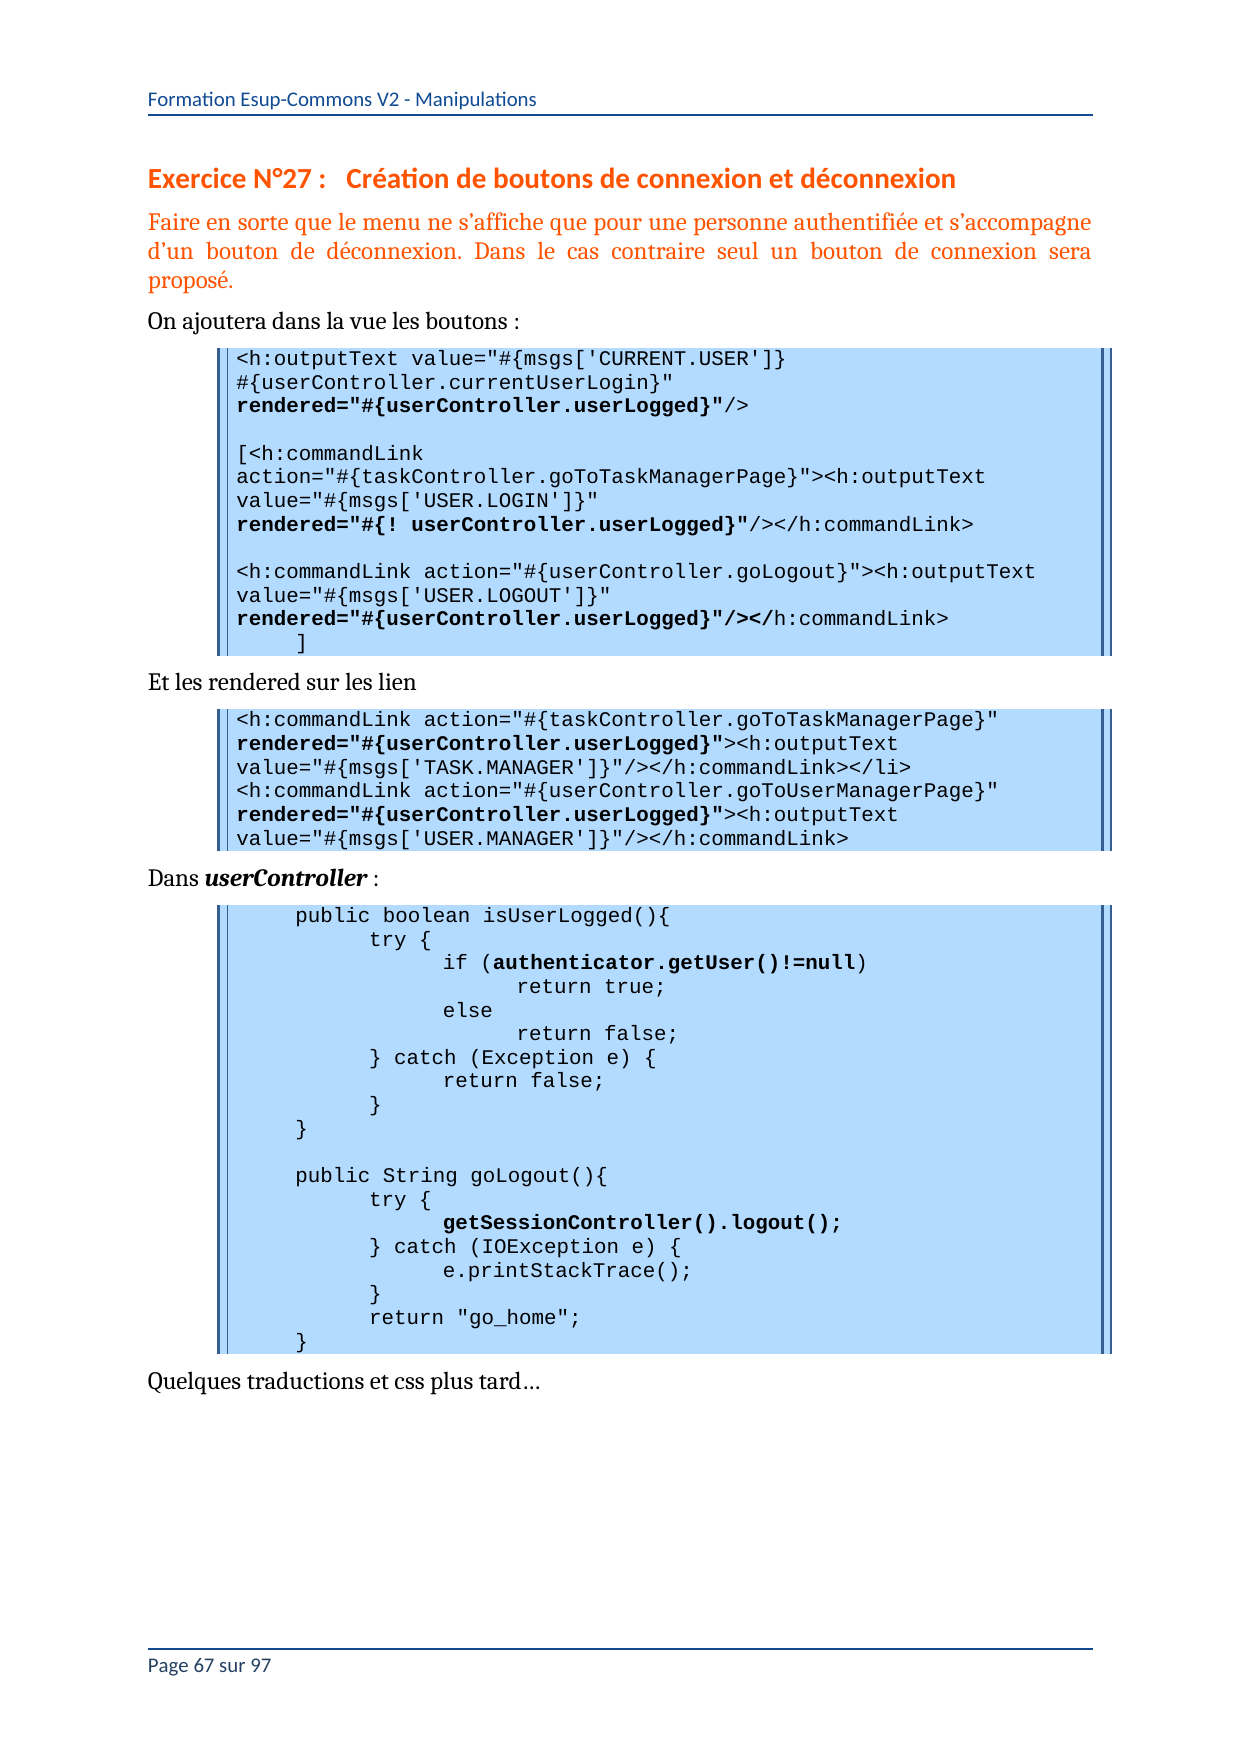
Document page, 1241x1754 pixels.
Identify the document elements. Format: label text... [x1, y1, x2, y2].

text return false; [228, 1071, 1101, 1094]
text ] [228, 632, 1101, 656]
text Quelques traductions et css plus tard… [148, 1367, 1093, 1396]
text Et les rendered sur les lien [148, 668, 1093, 697]
text try { [228, 1189, 1101, 1212]
text getSessionController().logout(); [228, 1212, 1101, 1236]
text } [228, 1331, 1101, 1354]
text <h:commandLink action="#{userController.goToUserManagerPage}" rendered="#{userController.userLogged}"><h:outputText value="#{msgs['USER.MANAGER']}"/></h:commandLink> [228, 780, 1101, 851]
text else [228, 999, 1101, 1023]
text public boolean isUserLogged(){ [228, 905, 1101, 929]
text } [228, 1094, 1101, 1118]
text } [228, 1283, 1101, 1307]
text <h:outputText value="#{msgs['CURRENT.USER']} #{userController.currentUserLogin}" rendered="#{userController.userLogged}"/> [228, 348, 1101, 419]
text On ajoutera dans la vue les boutons : [148, 307, 1093, 336]
text return "go_home"; [228, 1307, 1101, 1331]
text } catch (IOException e) { [228, 1236, 1101, 1260]
text Faire en sorte que le menu ne s’affiche que pour une personne authentifiée et s’accompagne d’un bouton de déconnexion. Dans le cas contraire seul un bouton de connexion sera proposé. [148, 208, 1093, 294]
text return false; [228, 1023, 1101, 1047]
text e.printStackTrace(); [228, 1260, 1101, 1283]
text Création de boutons de connexion et déconnexion [148, 160, 1093, 196]
text if (authenticator.getUser()!=null) [228, 952, 1101, 976]
text Dans userController : [148, 864, 1093, 892]
text [<h:commandLink action="#{taskController.goToTaskManagerPage}"><h:outputText value="#{msgs['USER.LOGIN']}" [228, 443, 1101, 514]
text return true; [228, 976, 1101, 999]
text rendered="#{! userController.userLogged}"/></h:commandLink> [228, 514, 1101, 537]
text <h:commandLink action="#{userController.goLogout}"><h:outputText value="#{msgs['USER.LOGOUT']}" rendered="#{userController.userLogged}"/></h:commandLink> [228, 561, 1101, 632]
text } [228, 1118, 1101, 1141]
text public String goLogout(){ [228, 1165, 1101, 1189]
text <h:commandLink action="#{taskController.goToTaskManagerPage}" rendered="#{userController.userLogged}"><h:outputText value="#{msgs['TASK.MANAGER']}"/></h:commandLink></li> [228, 709, 1101, 780]
text } catch (Exception e) { [228, 1047, 1101, 1071]
text try { [228, 929, 1101, 952]
